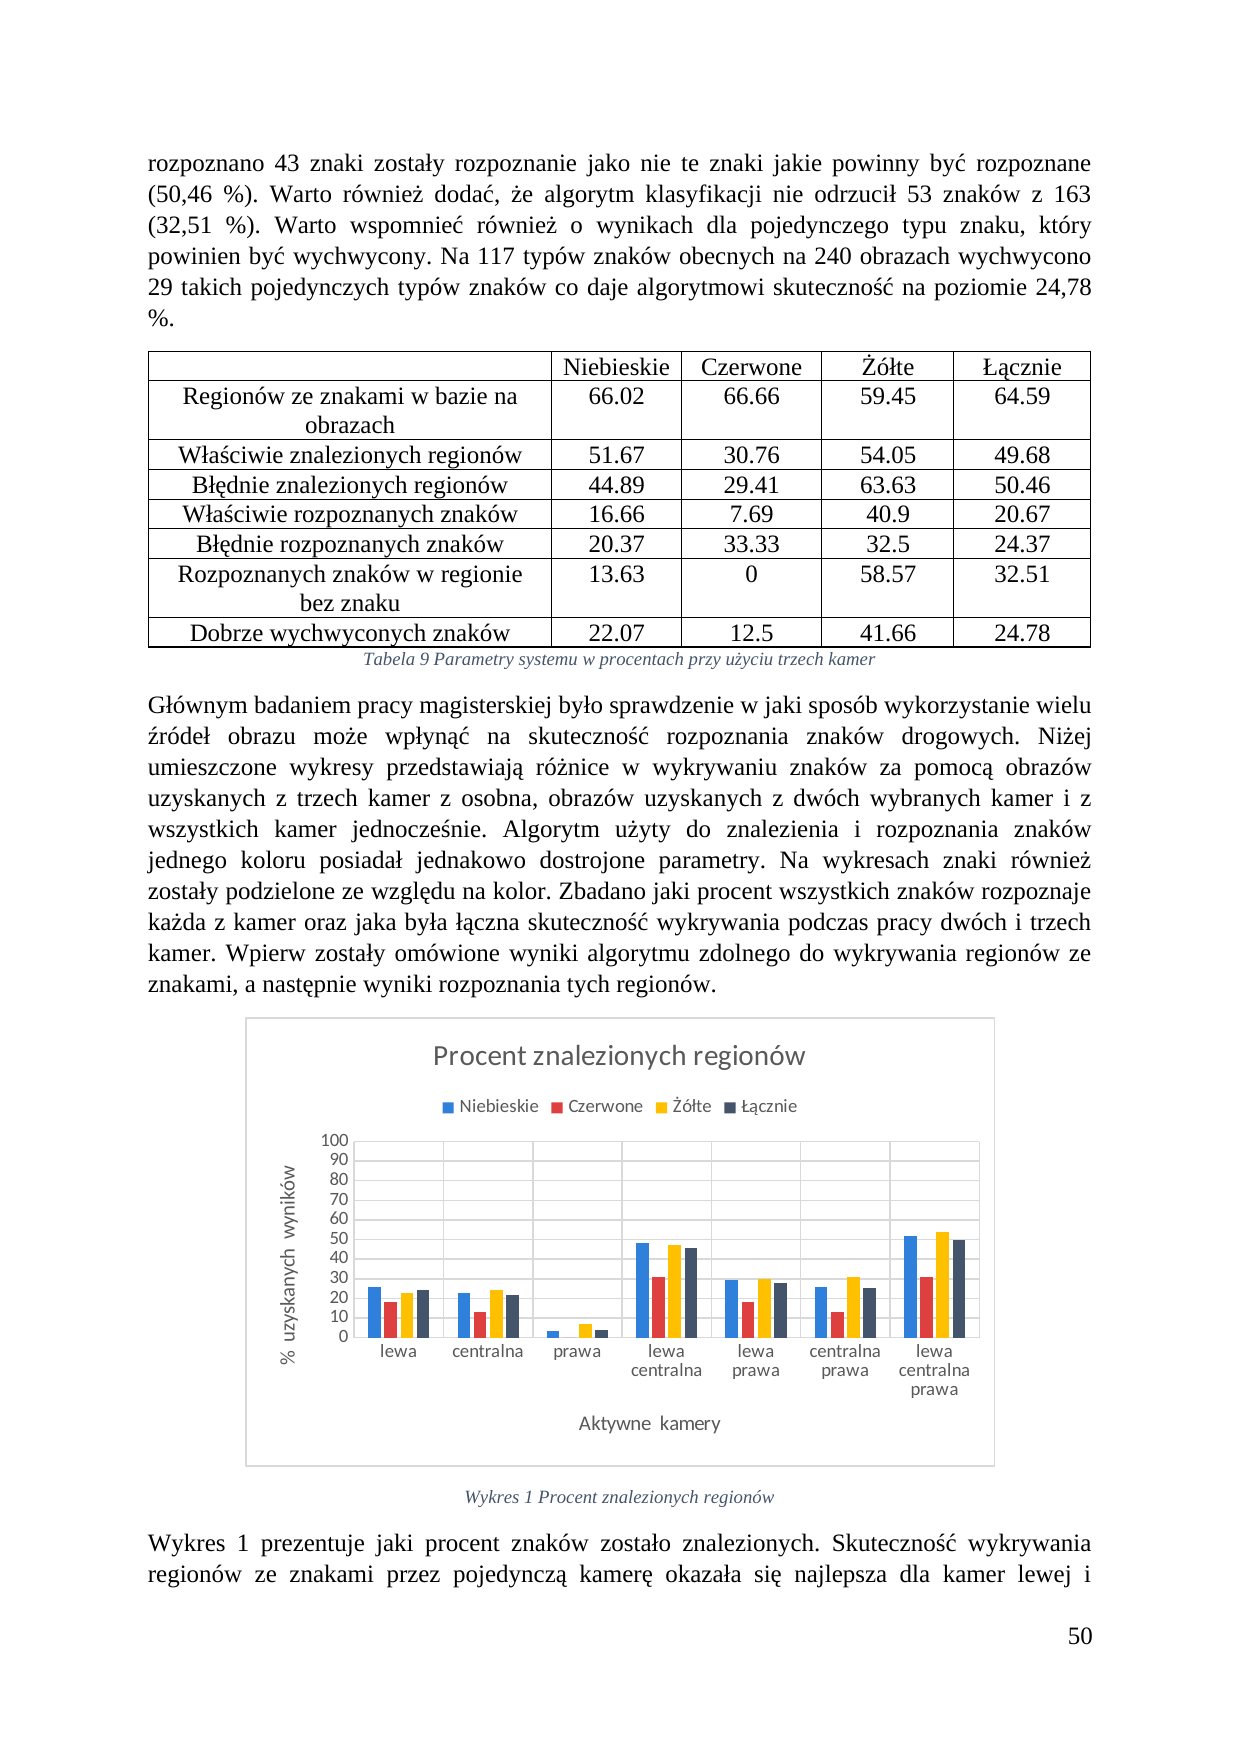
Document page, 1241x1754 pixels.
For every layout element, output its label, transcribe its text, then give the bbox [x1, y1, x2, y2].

table_cell 63.63 [822, 470, 953, 498]
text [148, 148, 1092, 332]
table_cell 7.69 [682, 500, 821, 528]
table_cell Błędnie znalezionych regionów [149, 470, 551, 498]
table_cell Regionów ze znakami w bazie na obrazach [149, 381, 551, 439]
table_cell 44.89 [552, 470, 681, 498]
table_cell 51.67 [552, 440, 681, 469]
table_cell 66.02 [552, 381, 681, 439]
table_header Czerwone [682, 352, 821, 380]
table_cell 22.07 [552, 618, 681, 646]
text Tabela 9 Parametry systemu w procentach przy użyciu trzech kamer [148, 647, 1092, 669]
table_cell 40.9 [822, 500, 953, 528]
table_cell 50.46 [954, 470, 1090, 498]
table_header Łącznie [954, 352, 1090, 380]
table_cell 30.76 [682, 440, 821, 469]
table_header Żółte [822, 352, 953, 380]
table_cell 12.5 [682, 618, 821, 646]
text Wykres 1 Procent znalezionych regionów [148, 1486, 1092, 1507]
table_cell 16.66 [552, 500, 681, 528]
table_cell 64.59 [954, 381, 1090, 439]
table_cell 0 [682, 559, 821, 617]
table_cell 32.51 [954, 559, 1090, 617]
table_cell Dobrze wychwyconych znaków [149, 618, 551, 646]
table_cell Błędnie rozpoznanych znaków [149, 529, 551, 558]
table_cell Rozpoznanych znaków w regionie bez znaku [149, 559, 551, 617]
table_cell 58.57 [822, 559, 953, 617]
table_cell 24.37 [954, 529, 1090, 558]
table_header [149, 352, 551, 380]
text Głównym badaniem pracy magisterskiej było sprawdzenie w jaki sposób wykorzystanie wielu źródeł obrazu może wpłynąć na skuteczność rozpoznania znaków drogowych. Niżej umieszczone wykresy przedstawiają różnice w wykrywaniu znaków za pomocą obrazów uzyskanych z trzech kamer z osobna, obrazów uzyskanych z dwóch wybranych kamer i z wszystkich kamer jednocześnie. Algorytm użyty do znalezienia i rozpoznania znaków jednego koloru posiadał jednakowo dostrojone parametry. Na wykresach znaki również zostały podzielone ze względu na kolor. Zbadano jaki procent wszystkich znaków rozpoznaje każda z kamer oraz jaka była łączna skuteczność wykrywania podczas pracy dwóch i trzech kamer. Wpierw zostały omówione wyniki algorytmu zdolnego do wykrywania regionów ze znakami, a następnie wyniki rozpoznania tych regionów. [148, 690, 1092, 998]
table_cell 59.45 [822, 381, 953, 439]
table_cell 49.68 [954, 440, 1090, 469]
table_cell 66.66 [682, 381, 821, 439]
table_cell 29.41 [682, 470, 821, 498]
table_cell 24.78 [954, 618, 1090, 646]
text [148, 1528, 1092, 1588]
table_cell 20.37 [552, 529, 681, 558]
table_cell 13.63 [552, 559, 681, 617]
table_cell Właściwie rozpoznanych znaków [149, 500, 551, 528]
table_cell Właściwie znalezionych regionów [149, 440, 551, 469]
table_header Niebieskie [552, 352, 681, 380]
table_cell 32.5 [822, 529, 953, 558]
table_cell 41.66 [822, 618, 953, 646]
table_cell 33.33 [682, 529, 821, 558]
table_cell 54.05 [822, 440, 953, 469]
table_cell 20.67 [954, 500, 1090, 528]
